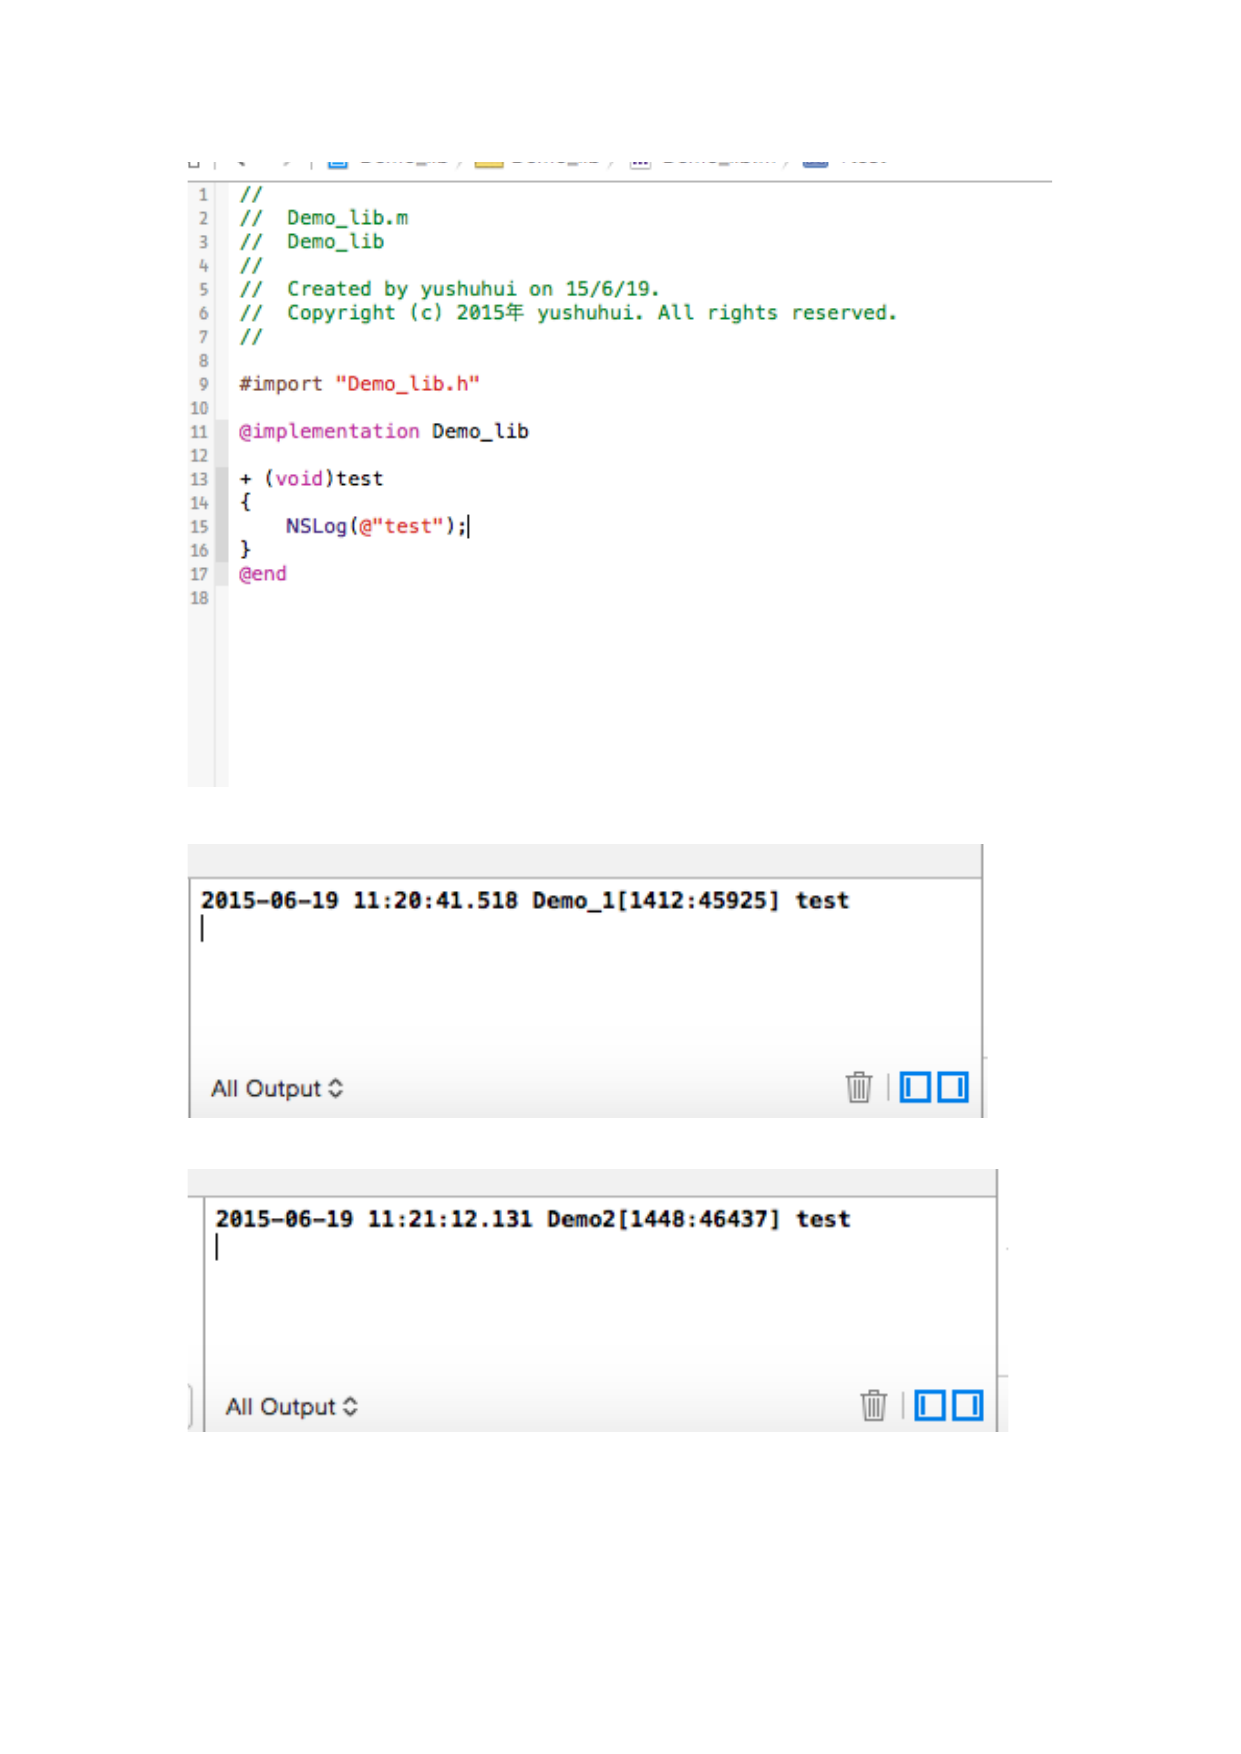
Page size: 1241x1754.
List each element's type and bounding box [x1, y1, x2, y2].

picture [187, 162, 1053, 787]
picture [187, 1169, 1009, 1432]
picture [187, 844, 988, 1118]
